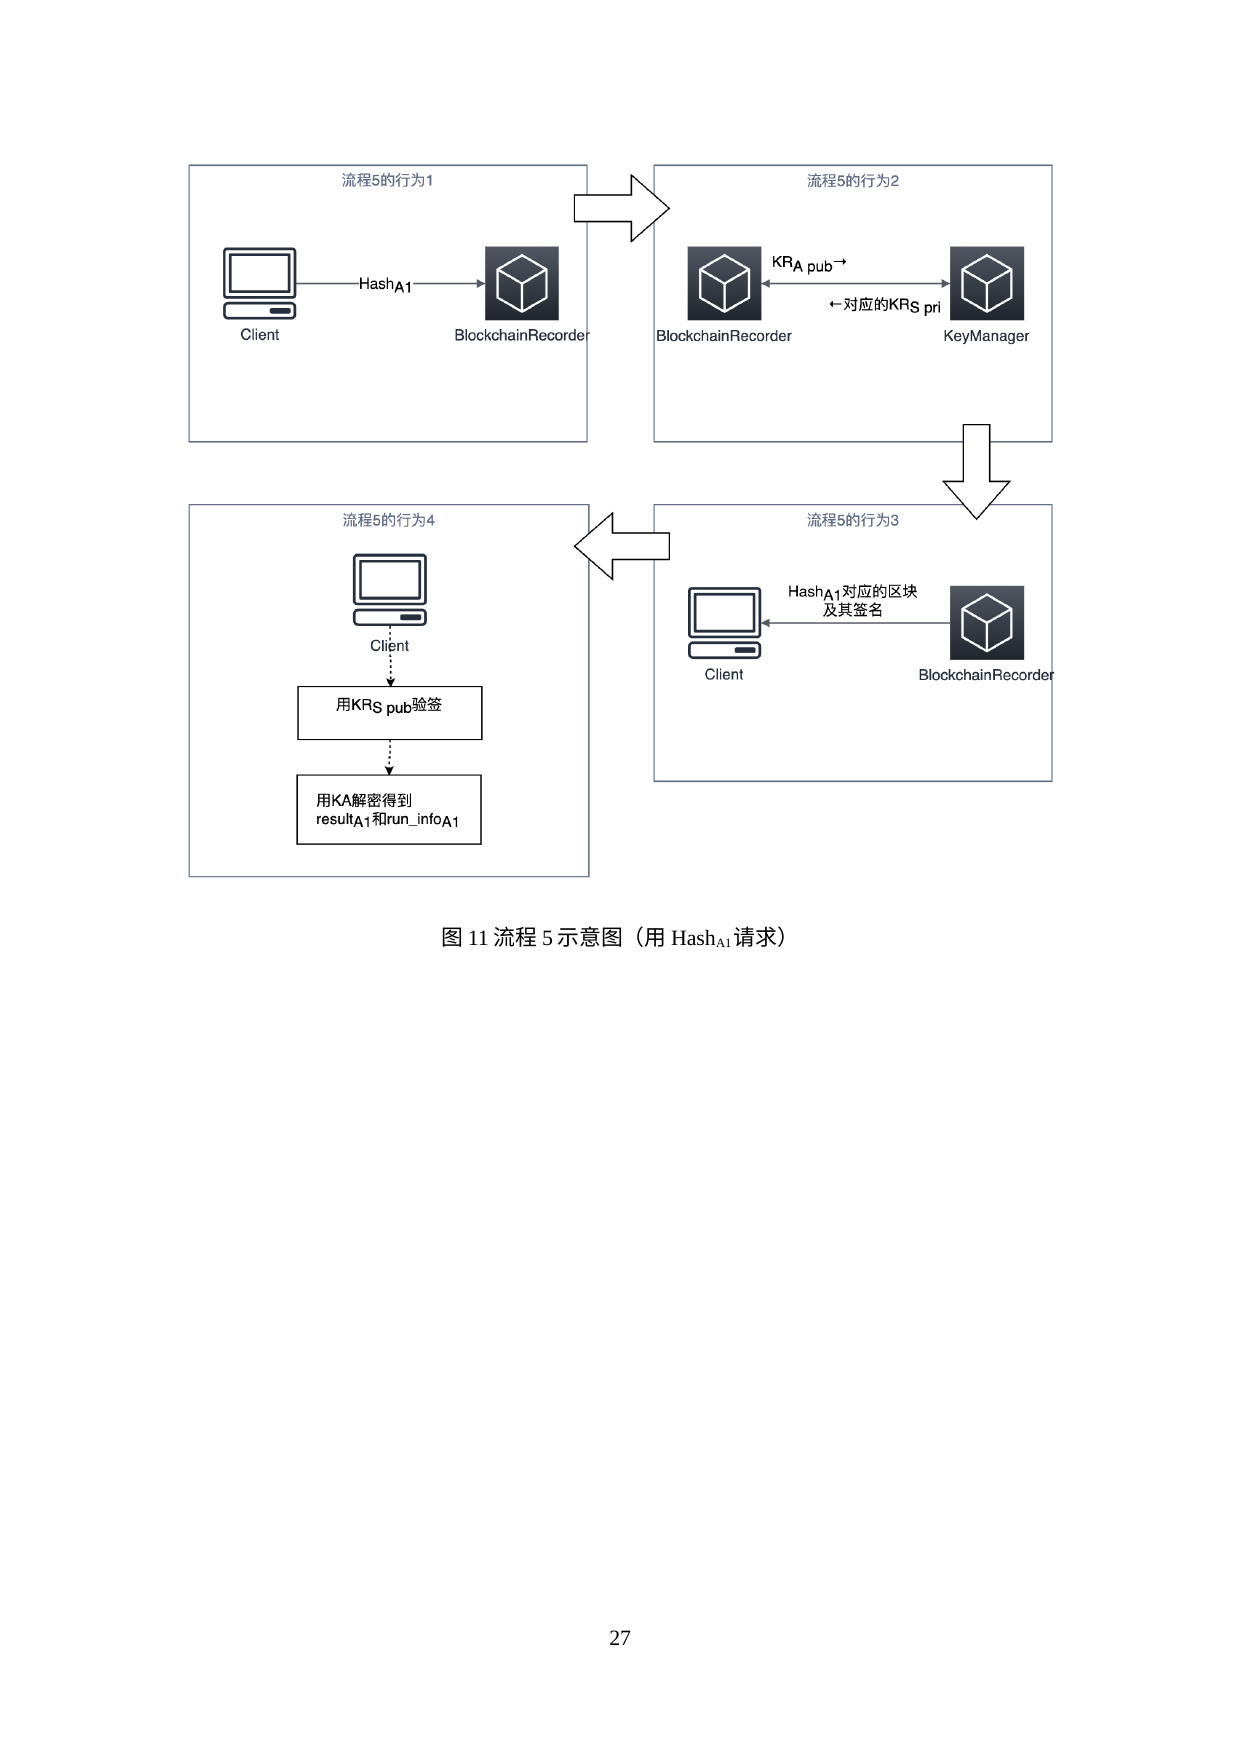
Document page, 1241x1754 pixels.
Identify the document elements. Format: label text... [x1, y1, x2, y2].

text 图 11 流程5示意图（用HashA1请求） [177, 919, 1063, 952]
picture [177, 155, 1063, 889]
